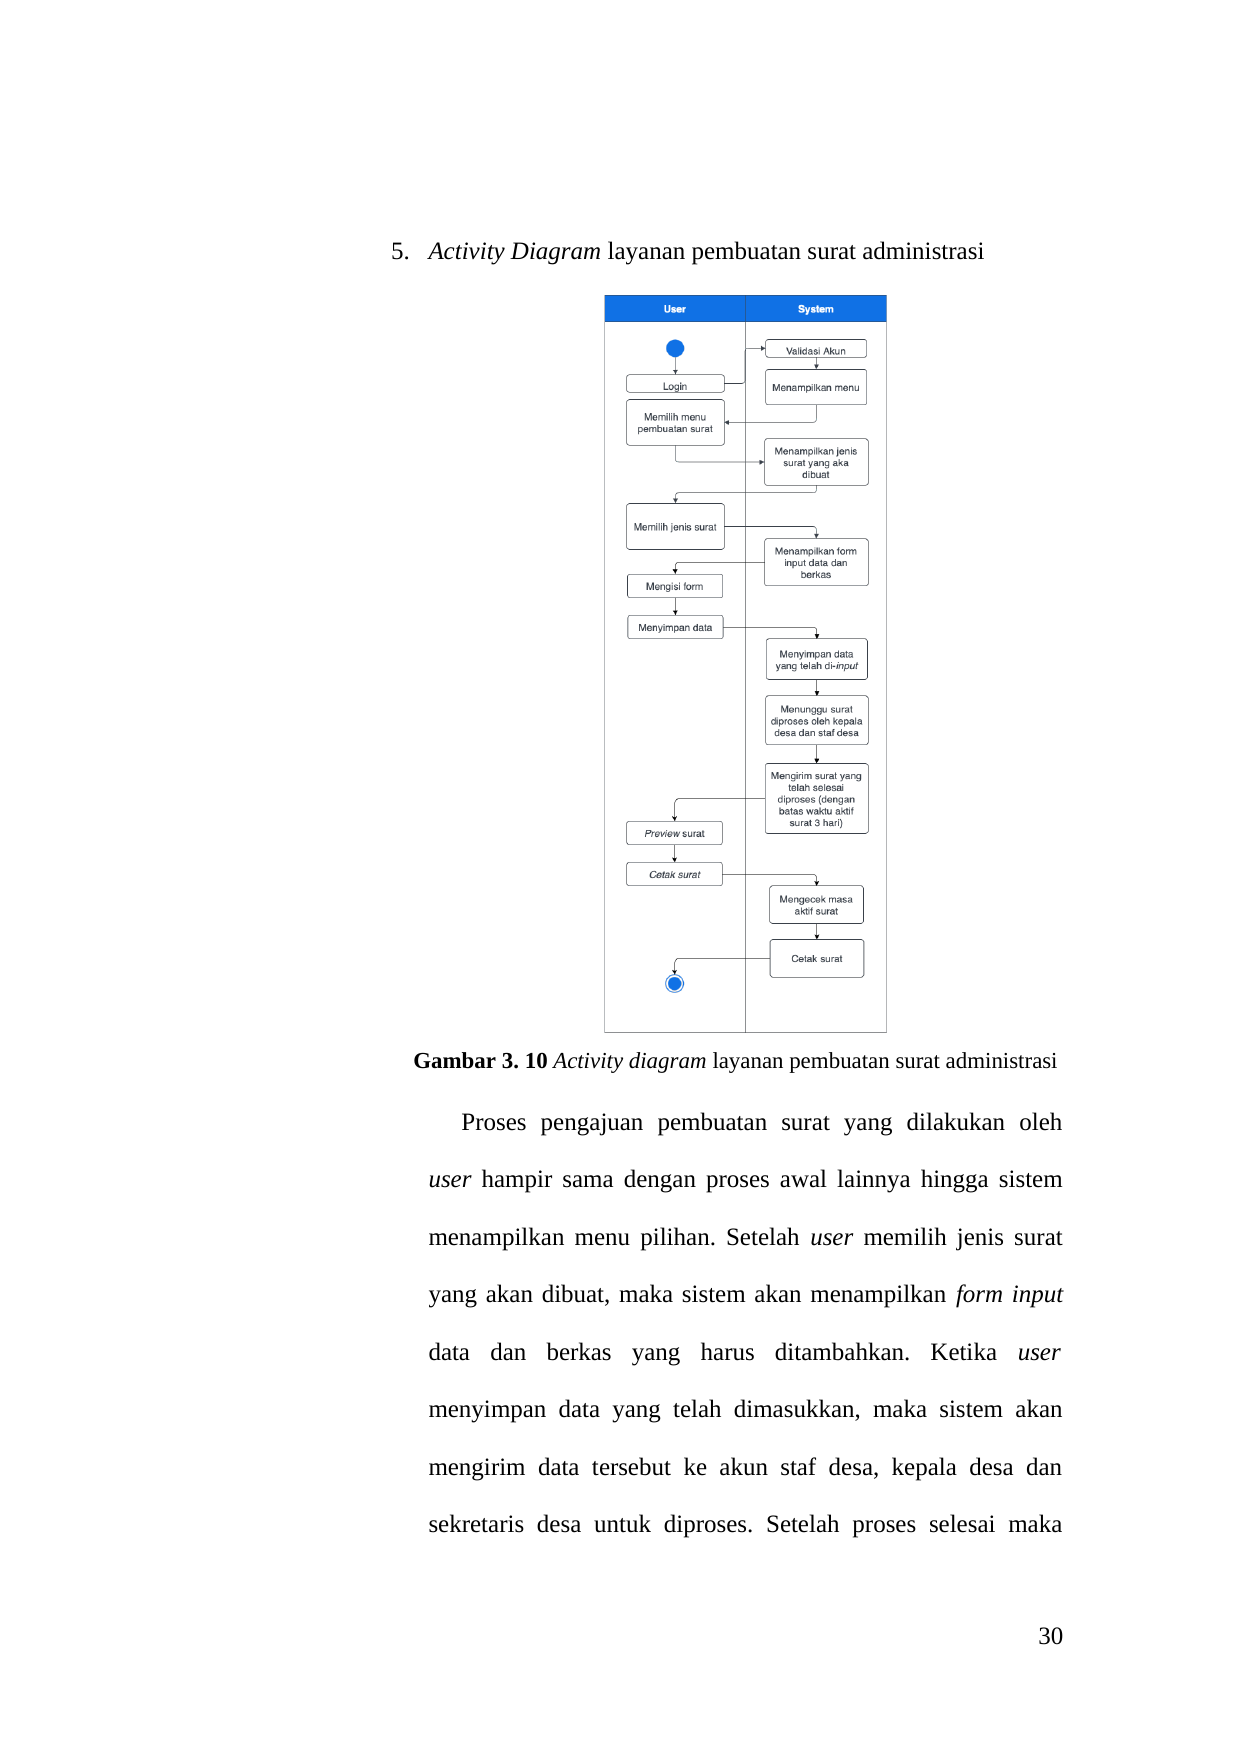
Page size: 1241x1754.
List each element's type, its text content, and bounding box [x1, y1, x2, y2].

picture [604, 293, 887, 1033]
list Activity Diagram layanan pembuatan surat administrasi [391, 236, 1063, 265]
text Gambar 3. 10 Activity diagram layanan pembuatan surat administrasi [399, 1047, 1063, 1073]
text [428, 1107, 1063, 1538]
